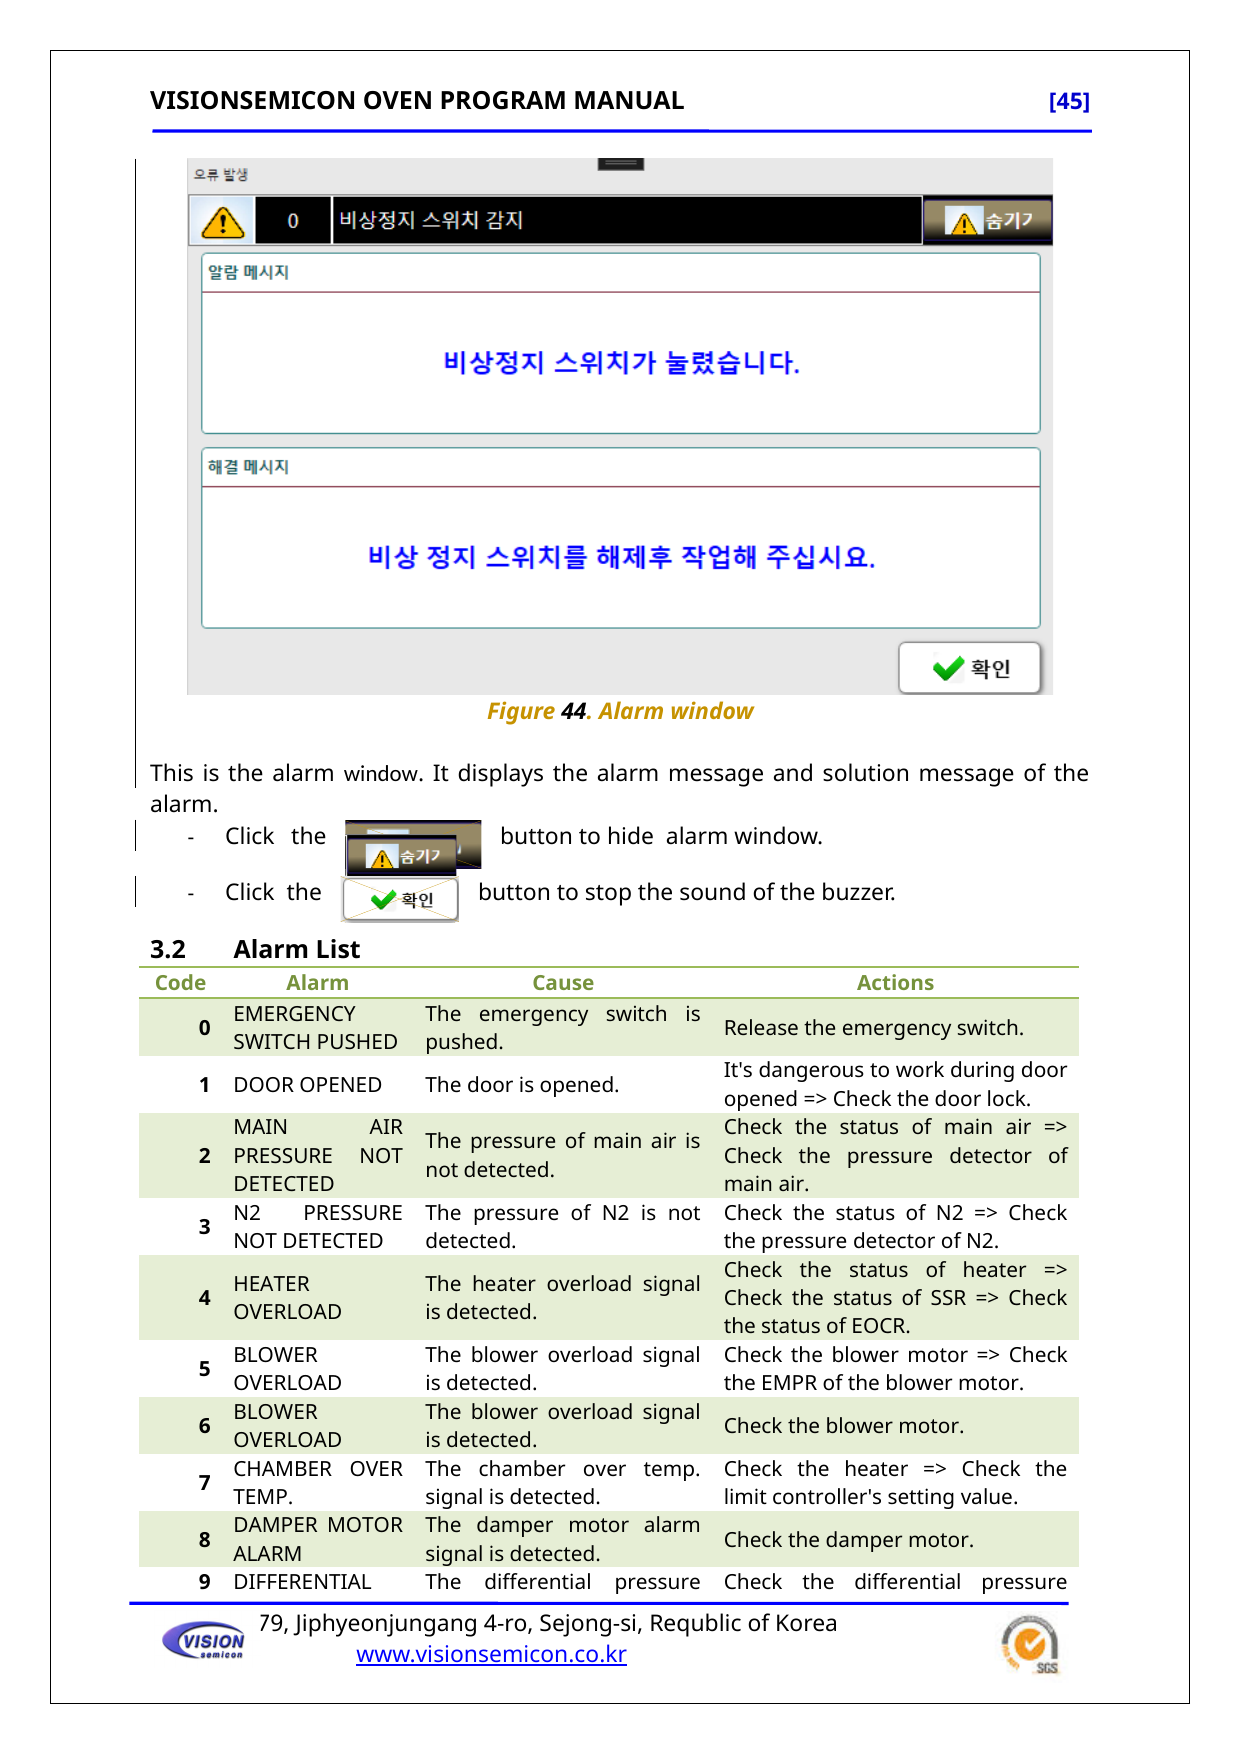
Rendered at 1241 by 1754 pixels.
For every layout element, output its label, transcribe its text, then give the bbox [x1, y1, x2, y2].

table_cell 5 [139, 1340, 222, 1397]
table_cell N2 PRESSURE NOT DETECTED [222, 1198, 414, 1255]
text Figure 44. Alarm window [150, 694, 1090, 726]
table_cell The chamber over temp. signal is detected. [414, 1454, 712, 1511]
table_header Actions [712, 968, 1079, 997]
table_cell 6 [139, 1397, 222, 1454]
table_cell MAIN AIR PRESSURE NOT DETECTED [222, 1113, 414, 1198]
list Click the button to hide alarm window. [187, 819, 1090, 851]
table_cell The pressure of main air is not detected. [414, 1113, 712, 1198]
picture [187, 158, 1054, 695]
table_cell The heater overload signal is detected. [414, 1255, 712, 1340]
table_cell 3 [139, 1198, 222, 1255]
table_cell Check the status of main air => Check the pressure detector of main air. [712, 1113, 1079, 1198]
list Click the button to stop the sound of the buzzer. [187, 876, 340, 907]
table_header Cause [414, 968, 712, 997]
list Click the button to stop the sound of the buzzer. [459, 876, 1090, 907]
table_cell Release the emergency switch. [712, 999, 1079, 1056]
picture [403, 877, 459, 921]
table_cell Check the status of heater => Check the status of SSR => Check the status of EOCR. [712, 1255, 1079, 1340]
table_cell Check the heater => Check the limit controller's setting value. [712, 1454, 1079, 1511]
table_cell BLOWER OVERLOAD [222, 1340, 414, 1397]
picture [340, 877, 397, 921]
table_cell DAMPER MOTOR ALARM [222, 1511, 414, 1567]
table_cell 4 [139, 1255, 222, 1340]
table_header Code [139, 968, 222, 997]
table_cell The emergency switch is pushed. [414, 999, 712, 1056]
table_cell The blower overload signal is detected. [414, 1340, 712, 1397]
table_cell It's dangerous to work during door opened => Check the door lock. [712, 1056, 1079, 1112]
table_cell The differential pressure detector alarm signal is detected. [414, 1568, 712, 1596]
table_cell HEATER OVERLOAD [222, 1255, 414, 1340]
table_cell EMERGENCY SWITCH PUSHED [222, 999, 414, 1056]
text This is the alarm window. It displays the alarm message and solution message of the alarm. [150, 757, 1090, 819]
table_cell Check the blower motor. [712, 1397, 1079, 1454]
table_cell BLOWER OVERLOAD [222, 1397, 414, 1454]
table_cell 0 [139, 999, 222, 1056]
table_cell 7 [139, 1454, 222, 1511]
picture [154, 1610, 261, 1668]
table_cell Check the status of N2 => Check the pressure detector of N2. [712, 1198, 1079, 1255]
picture [343, 820, 482, 898]
table_cell 2 [139, 1113, 222, 1198]
table_cell 8 [139, 1511, 222, 1567]
table_header Alarm [222, 968, 414, 997]
table_cell DIFFERENTIAL PRESSURE ALARM [222, 1568, 414, 1596]
table_cell Check the blower motor => Check the EMPR of the blower motor. [712, 1340, 1079, 1397]
table_cell CHAMBER OVER TEMP. [222, 1454, 414, 1511]
table_cell The blower overload signal is detected. [414, 1397, 712, 1454]
table_cell Check the damper motor. [712, 1511, 1079, 1567]
table_cell DOOR OPENED [222, 1056, 414, 1112]
table_cell Check the differential pressure detector => Check the status HEPA filter => Check the pollution degree of HEPA filter and replace it if needed. [712, 1568, 1079, 1596]
table_cell The damper motor alarm signal is detected. [414, 1511, 712, 1567]
picture [994, 1611, 1069, 1683]
text Alarm List [150, 932, 1090, 966]
table_cell 1 [139, 1056, 222, 1112]
table_cell The pressure of N2 is not detected. [414, 1198, 712, 1255]
table_cell The door is opened. [414, 1056, 712, 1112]
table_cell 9 [139, 1568, 222, 1596]
picture [343, 900, 456, 923]
